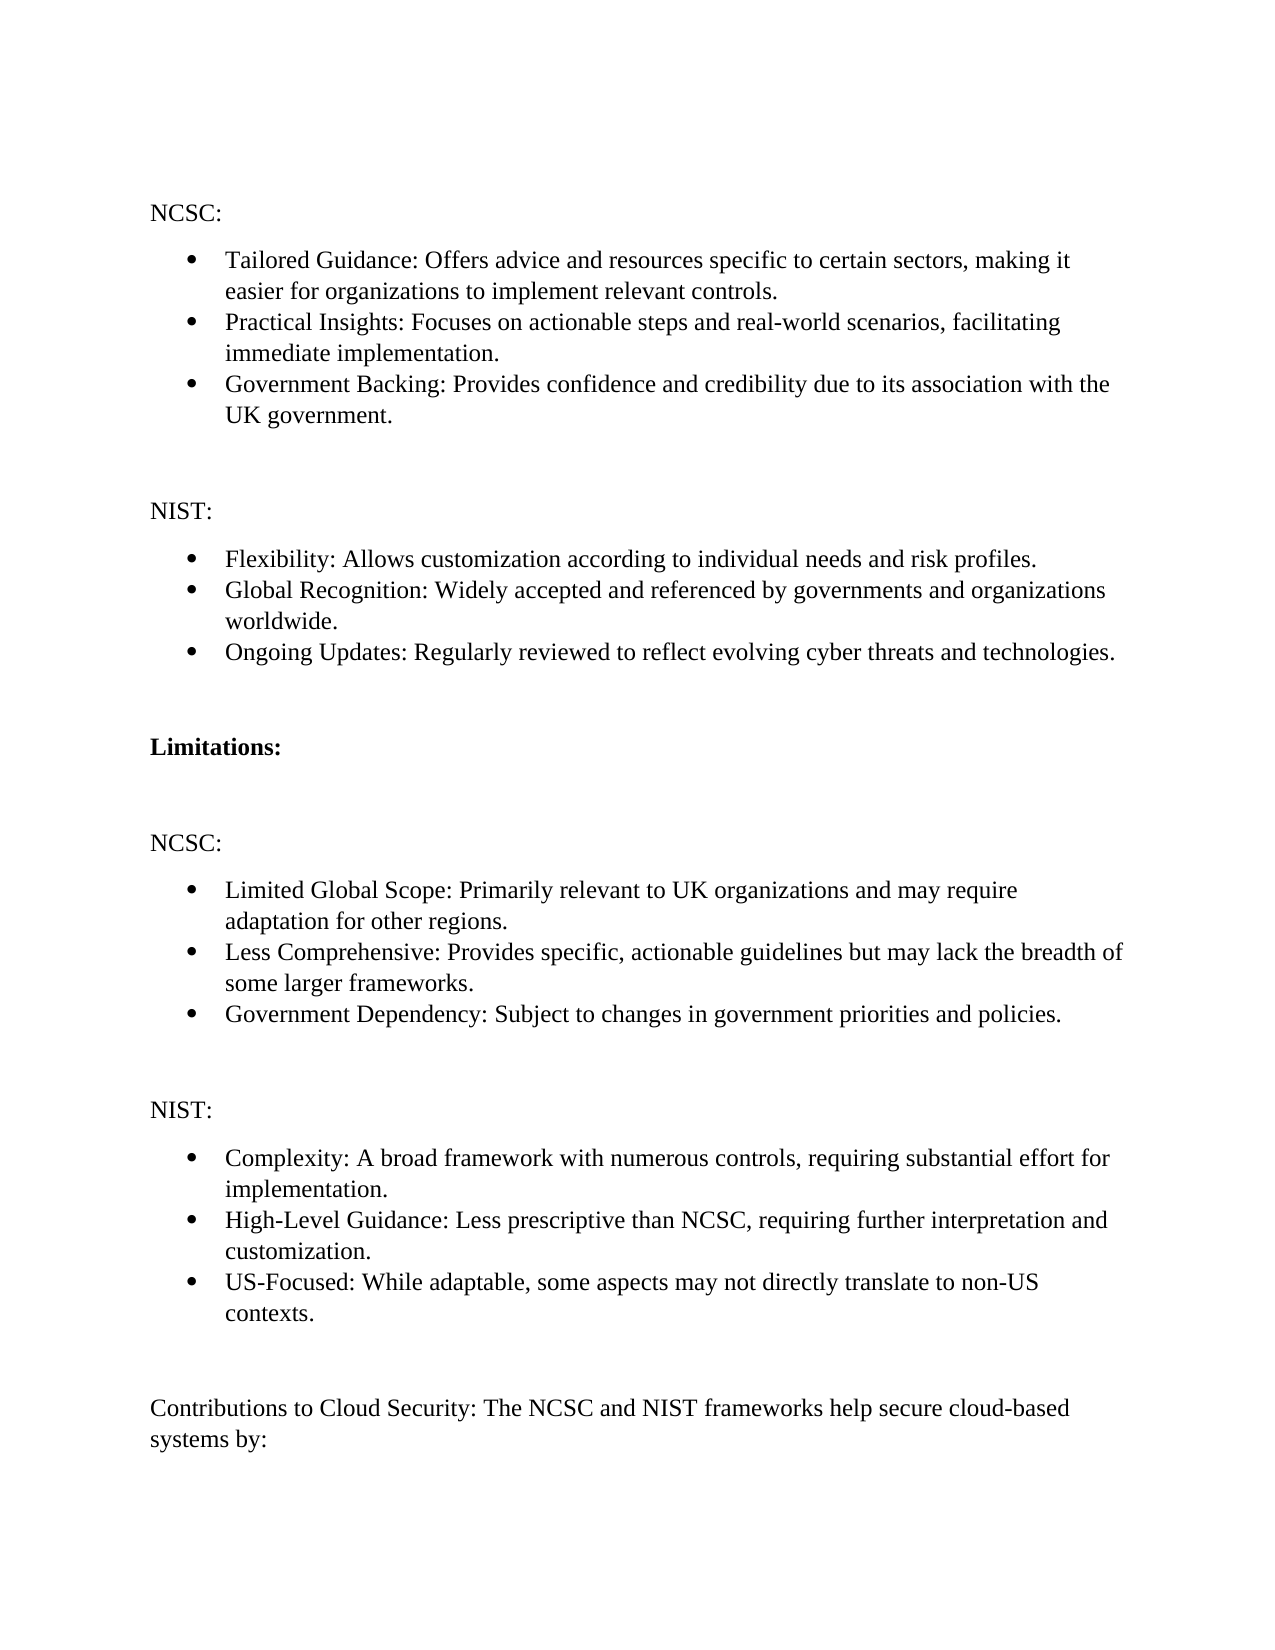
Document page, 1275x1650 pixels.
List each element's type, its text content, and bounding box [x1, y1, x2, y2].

list Complexity: A broad framework with numerous controls, requiring substantial effort for implementation. [187, 1143, 1125, 1202]
list Global Recognition: Widely accepted and referenced by governments and organizations worldwide. [187, 575, 1125, 634]
list Flexibility: Allows customization according to individual needs and risk profiles. [187, 544, 1125, 572]
text NCSC: [150, 198, 1125, 226]
list Less Comprehensive: Provides specific, actionable guidelines but may lack the breadth of some larger frameworks. [187, 937, 1125, 997]
list Limited Global Scope: Primarily relevant to UK organizations and may require adaptation for other regions. [187, 875, 1125, 935]
list Government Backing: Provides confidence and credibility due to its association with the UK government. [187, 369, 1125, 429]
list Tailored Guidance: Offers advice and resources specific to certain sectors, making it easier for organizations to implement relevant controls. [187, 245, 1125, 305]
text NCSC: [150, 828, 1125, 856]
list High-Level Guidance: Less prescriptive than NCSC, requiring further interpretation and customization. [187, 1205, 1125, 1264]
text Limitations: [150, 732, 1125, 761]
list Practical Insights: Focuses on actionable steps and real-world scenarios, facilitating immediate implementation. [187, 307, 1125, 367]
list Government Dependency: Subject to changes in government priorities and policies. [187, 999, 1125, 1028]
text Contributions to Cloud Security: The NCSC and NIST frameworks help secure cloud-based systems by: [150, 1393, 1125, 1453]
text NIST: [150, 496, 1125, 525]
list US-Focused: While adaptable, some aspects may not directly translate to non-US contexts. [187, 1267, 1125, 1327]
list Ongoing Updates: Regularly reviewed to reflect evolving cyber threats and technologies. [187, 637, 1125, 666]
text NIST: [150, 1095, 1125, 1124]
